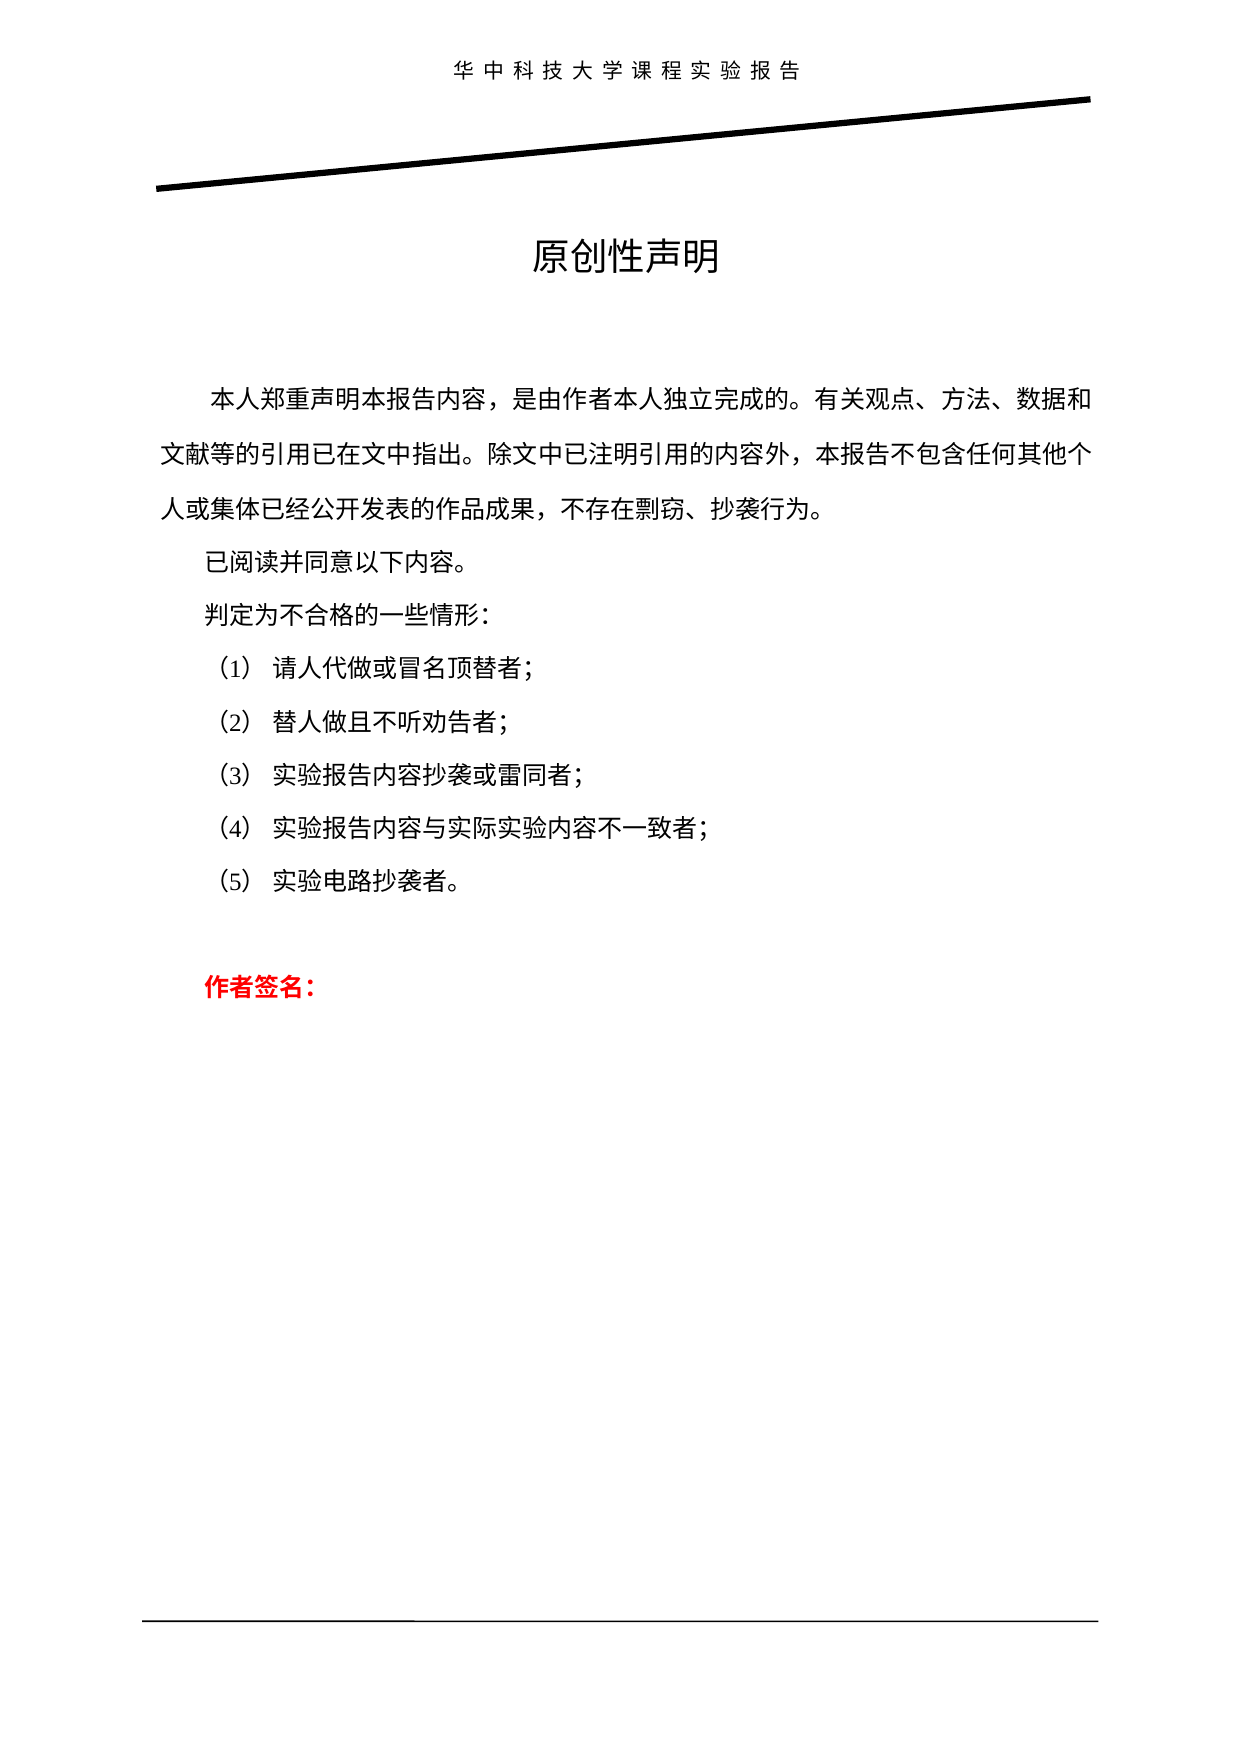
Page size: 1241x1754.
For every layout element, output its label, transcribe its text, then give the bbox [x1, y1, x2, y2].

table_header 原创性声明 [149, 206, 1104, 373]
table_cell 本人郑重声明本报告内容，是由作者本人独立完成的。有关观点、方法、数据和文献等的引用已在文中指出。除文中已注明引用的内容外，本报告不包含任何其他个人或集体已经公开发表的作品成果，不存在剽窃、抄袭行为。 已阅读并同意以下内容。 判定为不合格的一些情形： （1） 请人代做或冒名顶替者； （2） 替人做且不听劝告者； （3） 实验报告内容抄袭或雷同者； （4） 实验报告内容与实际实验内容不一致者； （5） 实验电路抄袭者。 作者签名： [149, 374, 1104, 1170]
